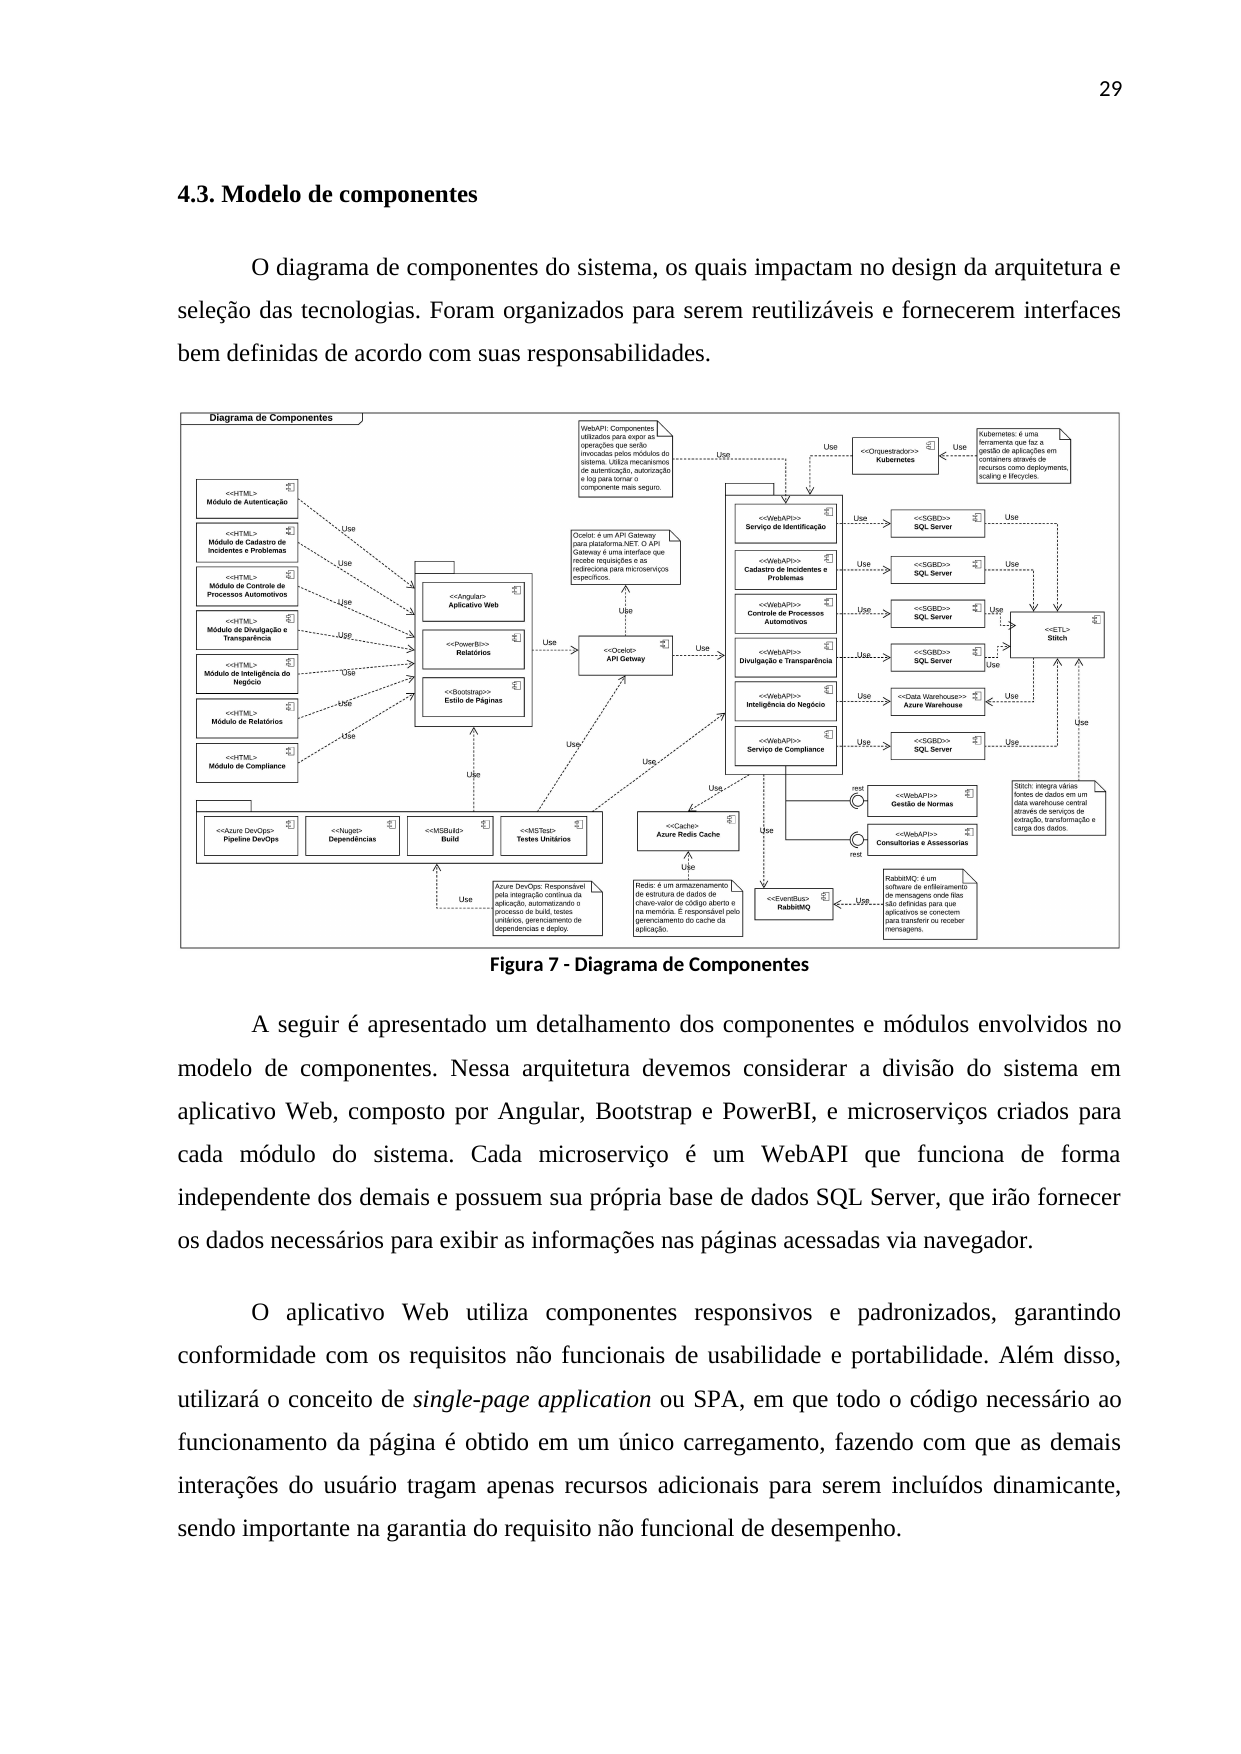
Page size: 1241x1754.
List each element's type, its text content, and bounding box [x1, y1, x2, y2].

picture [177, 410, 1122, 951]
text O aplicativo Web utiliza componentes responsivos e padronizados, garantindo conformidade com os requisitos não funcionais de usabilidade e portabilidade. Além disso, utilizará o conceito de single-page application ou SPA, em que todo o código necessário ao funcionamento da página é obtido em um único carregamento, fazendo com que as demais interações do usuário tragam apenas recursos adicionais para serem incluídos dinamicante, sendo importante na garantia do requisito não funcional de desempenho. [177, 1297, 1122, 1542]
subtitle 4.3. Modelo de componentes [177, 179, 1122, 208]
text A seguir é apresentado um detalhamento dos componentes e módulos envolvidos no modelo de componentes. Nessa arquitetura devemos considerar a divisão do sistema em aplicativo Web, composto por Angular, Bootstrap e PowerBI, e microserviços criados para cada módulo do sistema. Cada microserviço é um WebAPI que funciona de forma independente dos demais e possuem sua própria base de dados SQL Server, que irão fornecer os dados necessários para exibir as informações nas páginas acessadas via navegador. [177, 1009, 1122, 1254]
text O diagrama de componentes do sistema, os quais impactam no design da arquitetura e seleção das tecnologias. Foram organizados para serem reutilizáveis e fornecerem interfaces bem definidas de acordo com suas responsabilidades. [177, 252, 1122, 367]
